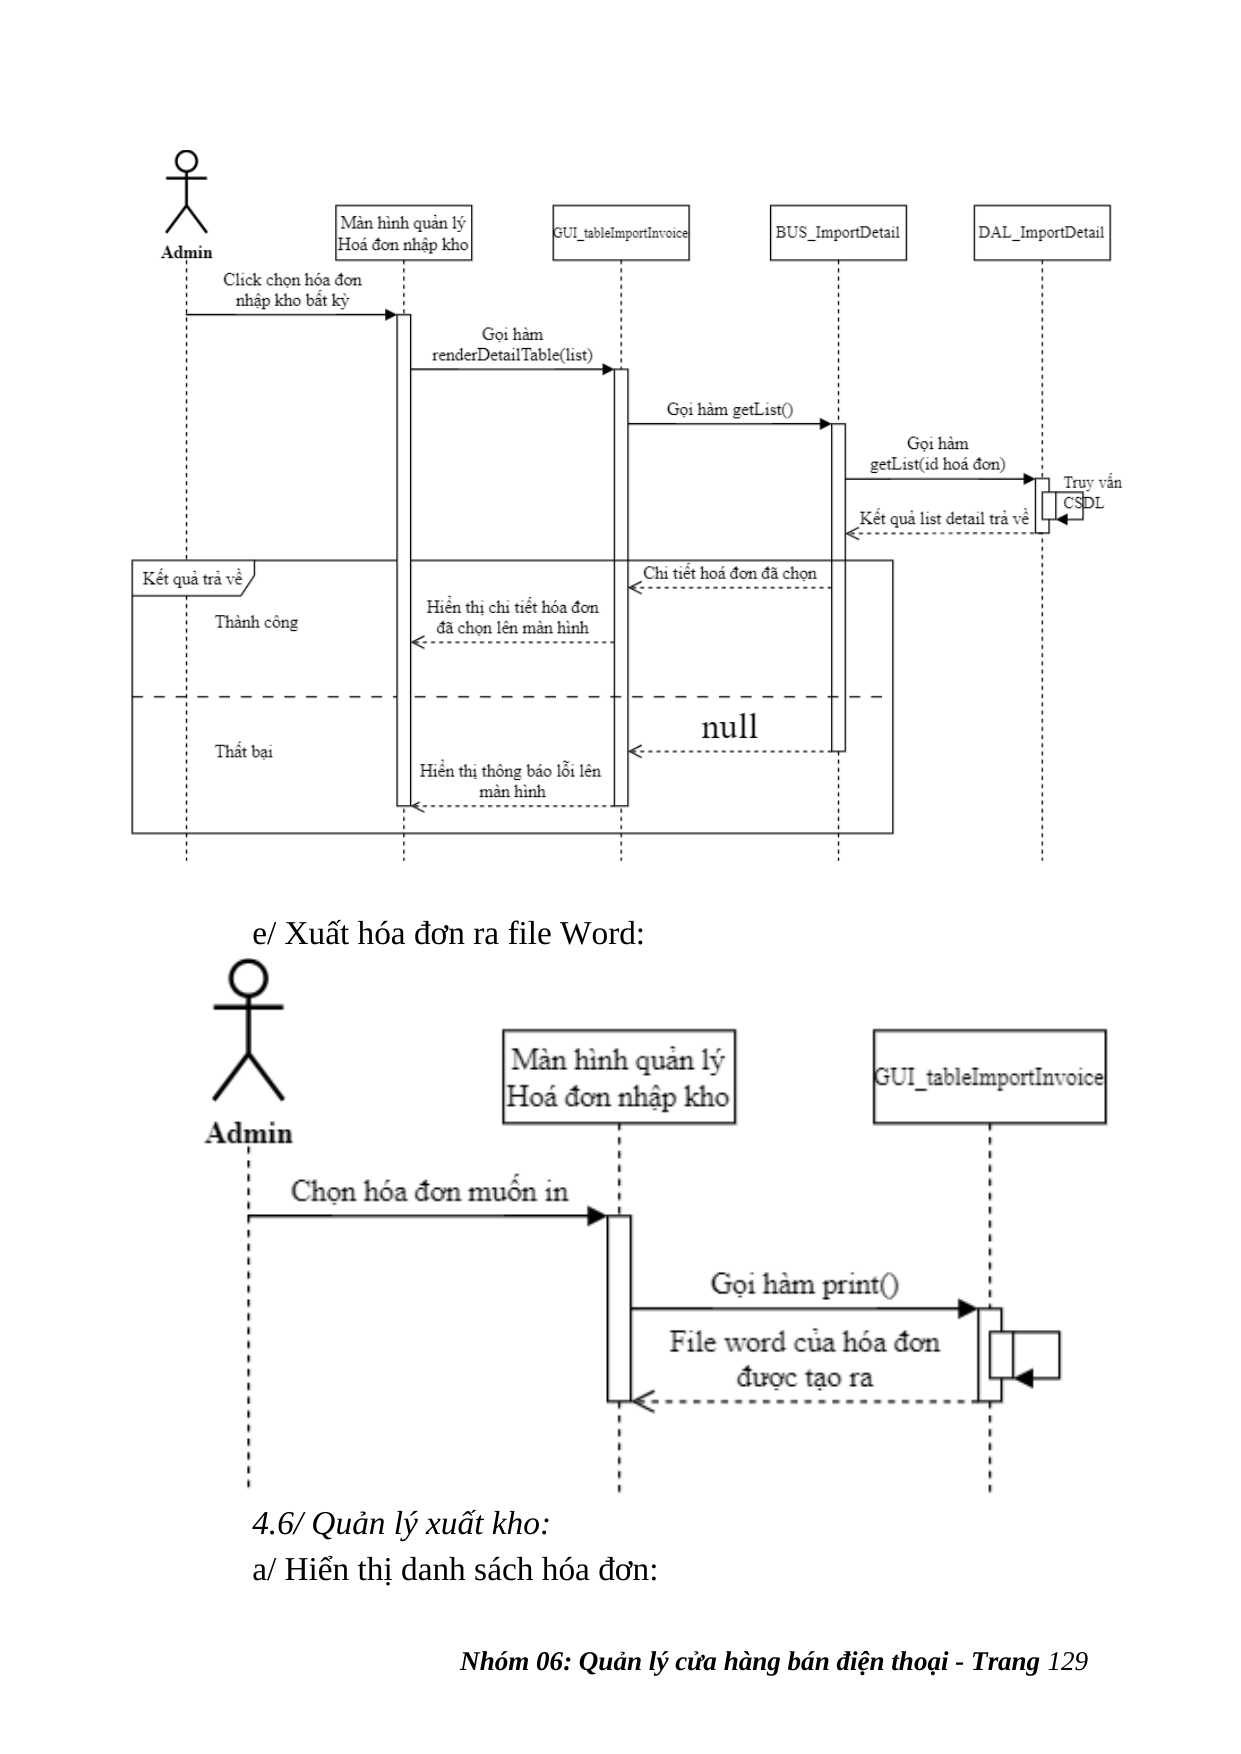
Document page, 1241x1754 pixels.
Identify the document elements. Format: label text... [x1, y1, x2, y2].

text 4.6/ Quản lý xuất kho: [208, 1503, 1090, 1542]
picture [132, 958, 1109, 1497]
picture [118, 150, 1139, 862]
text e/ Xuất hóa đơn ra file Word: [252, 913, 1090, 952]
text a/ Hiển thị danh sách hóa đơn: [252, 1549, 1090, 1587]
